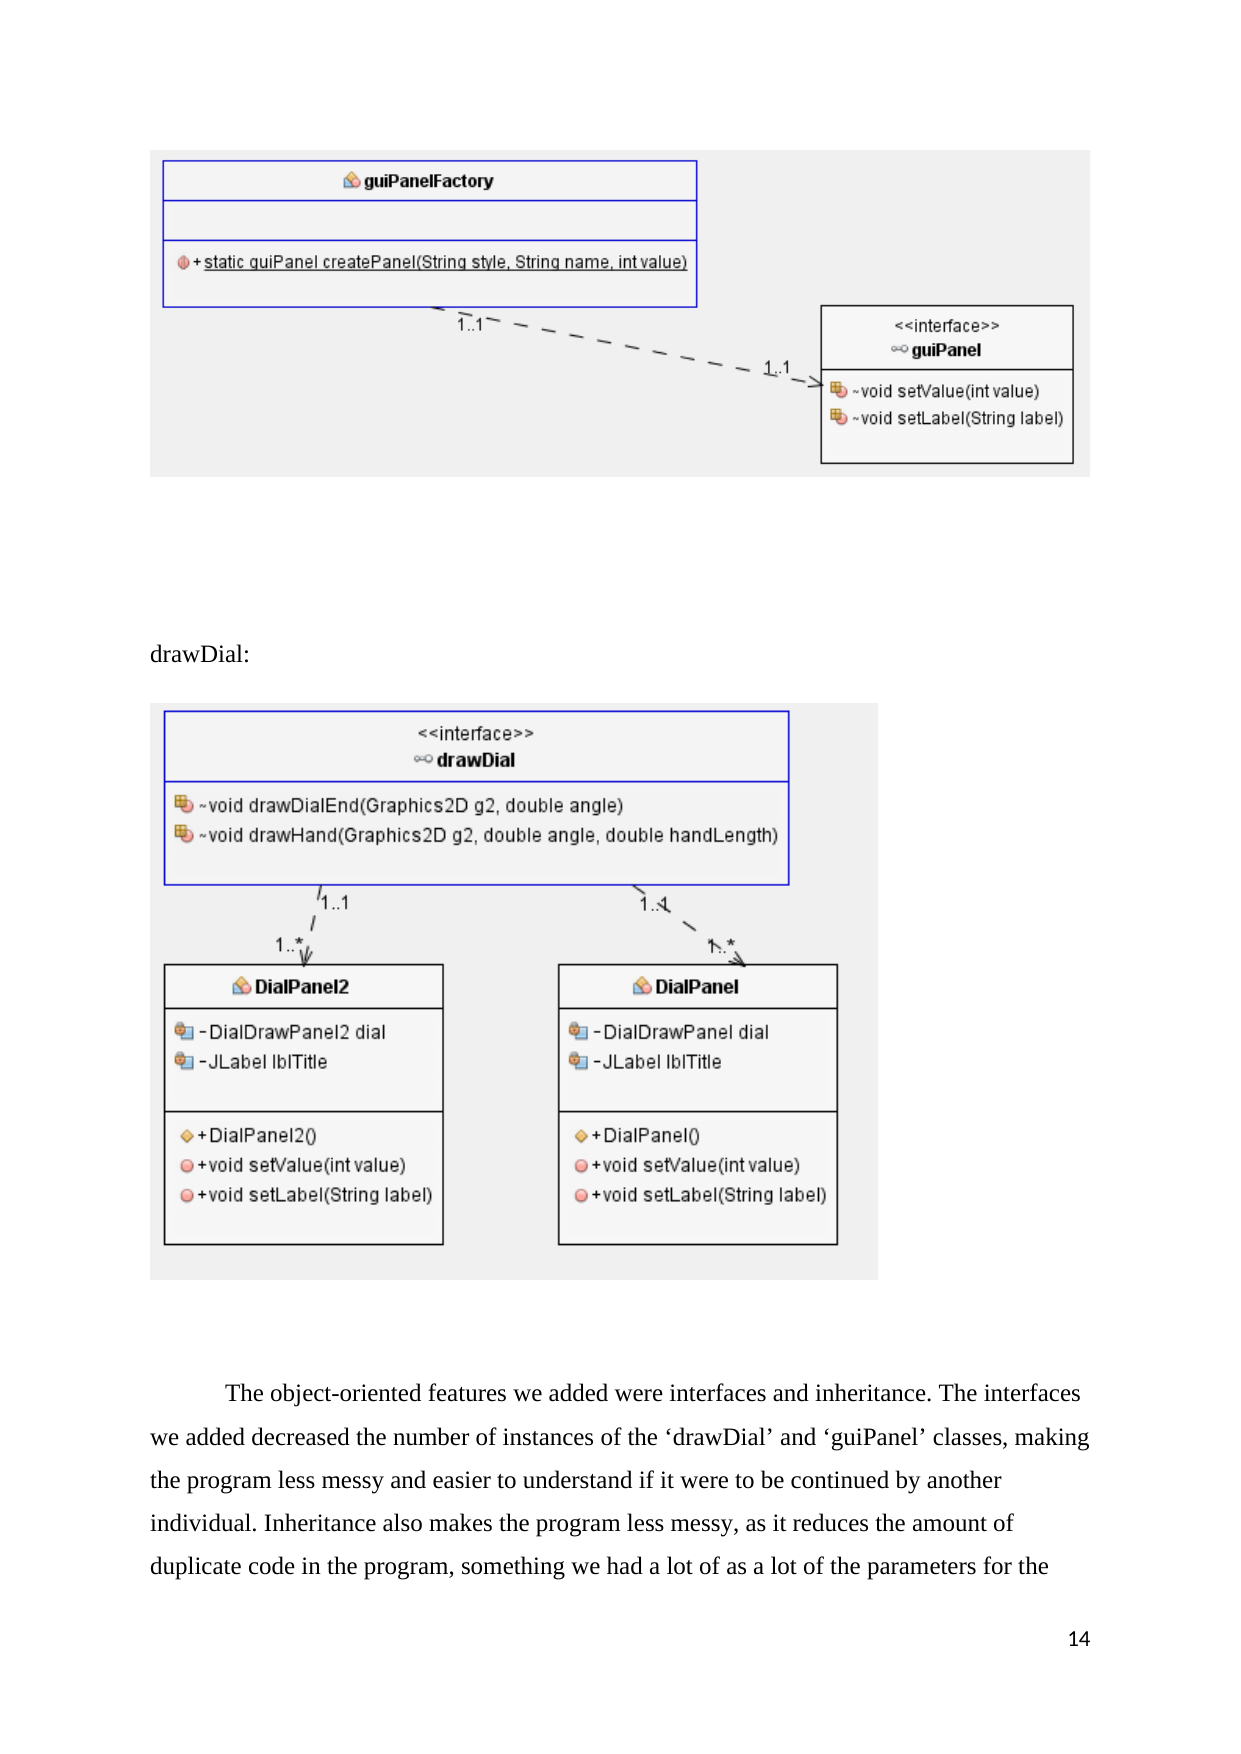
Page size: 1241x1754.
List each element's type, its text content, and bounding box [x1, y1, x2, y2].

picture [150, 150, 1091, 477]
picture [150, 703, 879, 1280]
text drawDial: [150, 639, 1090, 668]
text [150, 1378, 1090, 1580]
